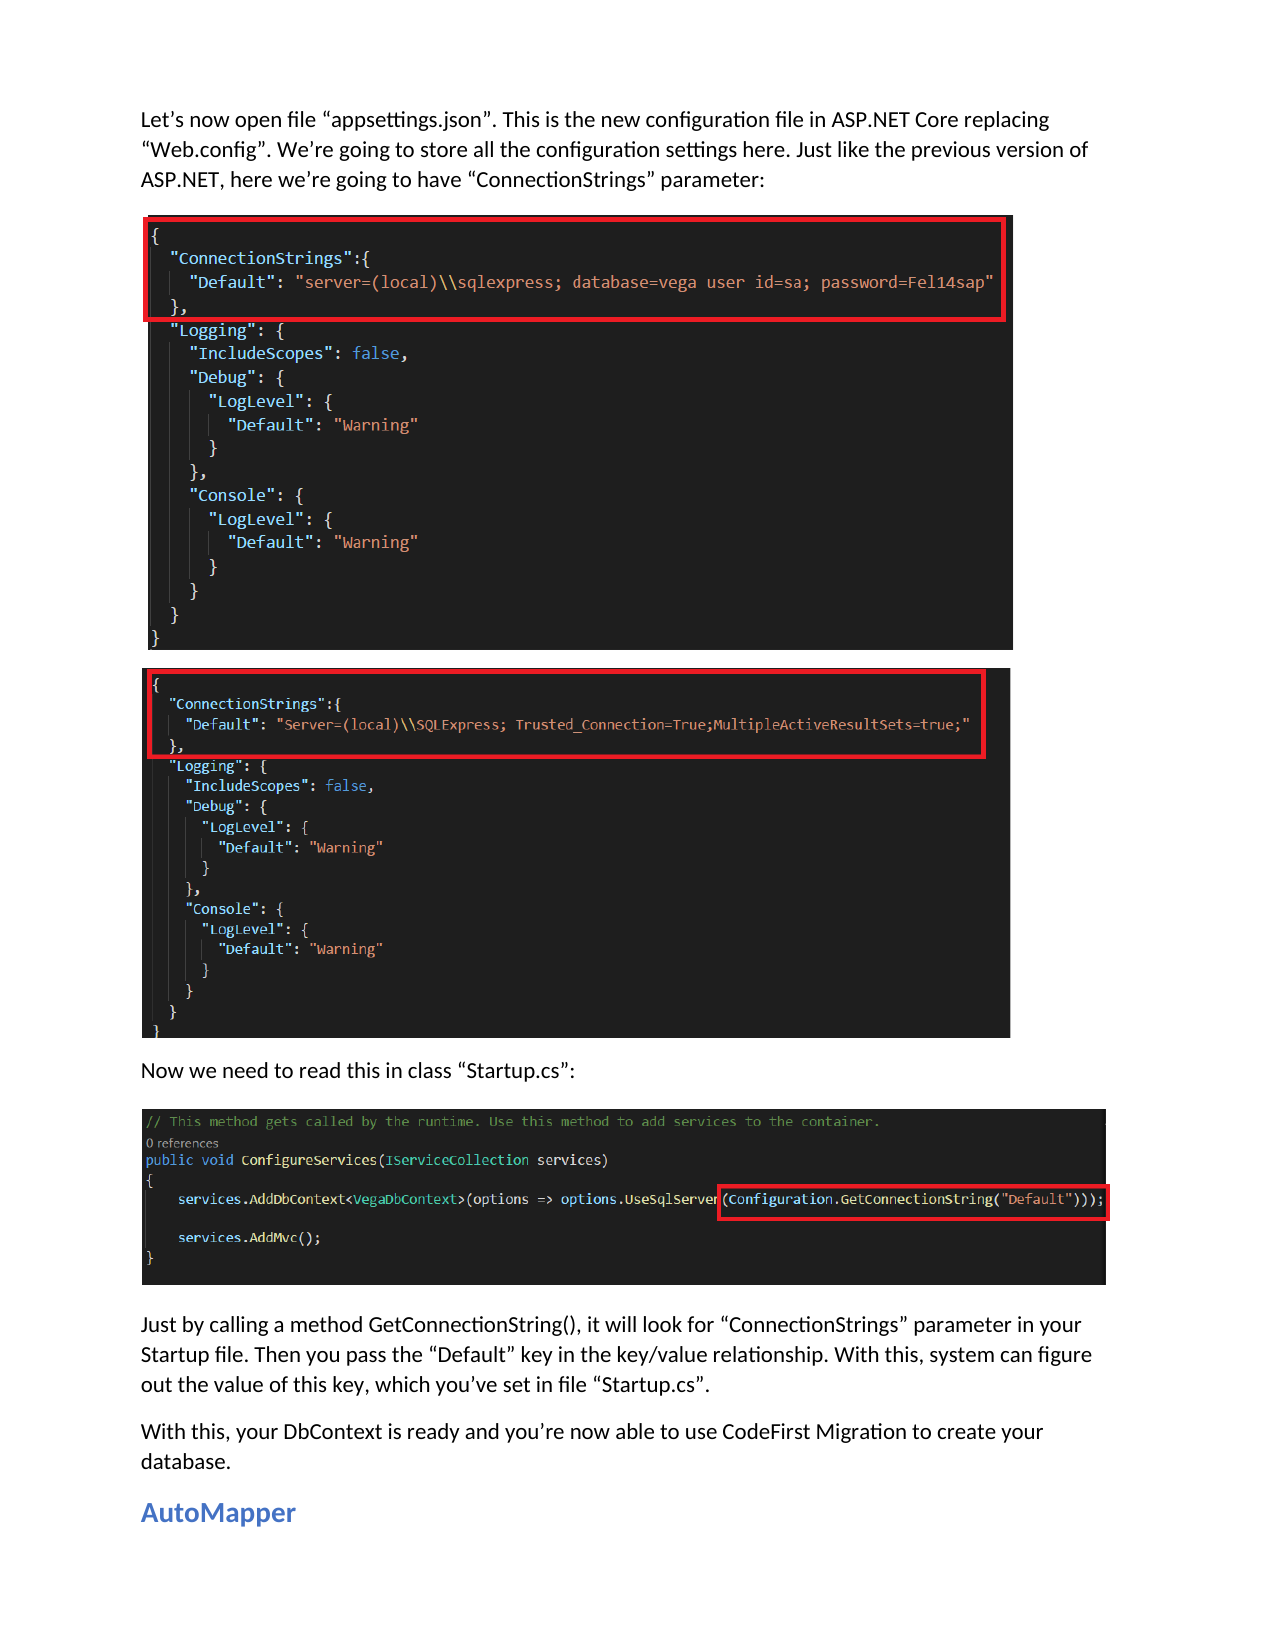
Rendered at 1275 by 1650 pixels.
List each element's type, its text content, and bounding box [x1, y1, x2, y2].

text With this, your DbContext is ready and you’re now able to use CodeFirst Migration to create your database. [141, 1417, 1125, 1475]
picture [140, 668, 1011, 1038]
picture [140, 1103, 1116, 1291]
text Now we need to read this in class “Startup.cs”: [141, 1057, 1125, 1084]
text Let’s now open file “appsettings.json”. This is the new configuration file in ASP.NET Core replacing “Web.config”. We’re going to store all the configuration settings here. Just like the previous version of ASP.NET, here we’re going to have “ConnectionStrings” parameter: [141, 105, 1125, 193]
text AutoMapper [141, 1494, 1125, 1530]
text Just by calling a method GetConnectionString(), it will look for “ConnectionStrings” parameter in your Startup file. Then you pass the “Default” key in the key/value relationship. With this, system can figure out the value of this key, which you’ve set in file “Startup.cs”. [141, 1310, 1125, 1398]
picture [140, 212, 1014, 650]
